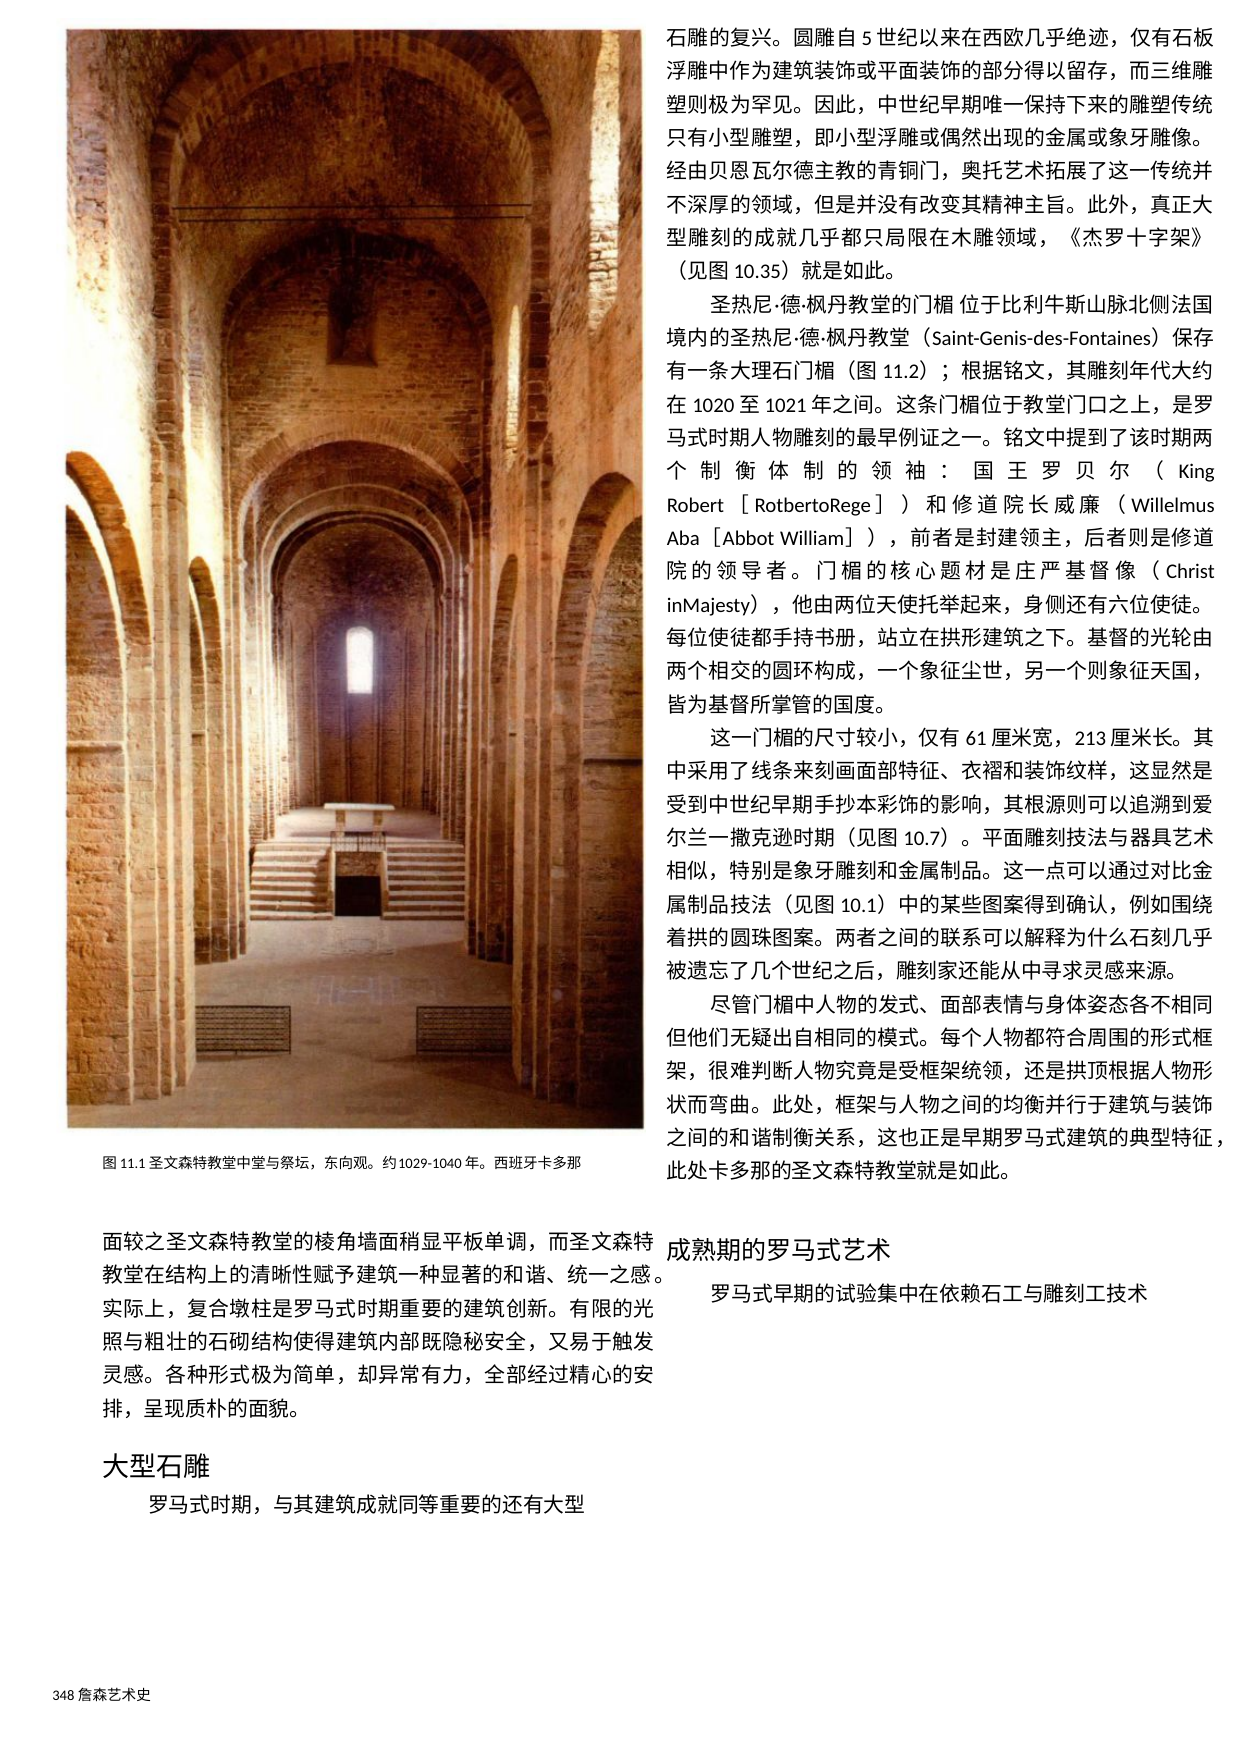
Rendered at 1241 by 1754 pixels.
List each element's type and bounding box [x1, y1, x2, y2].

picture [56, 18, 646, 1136]
